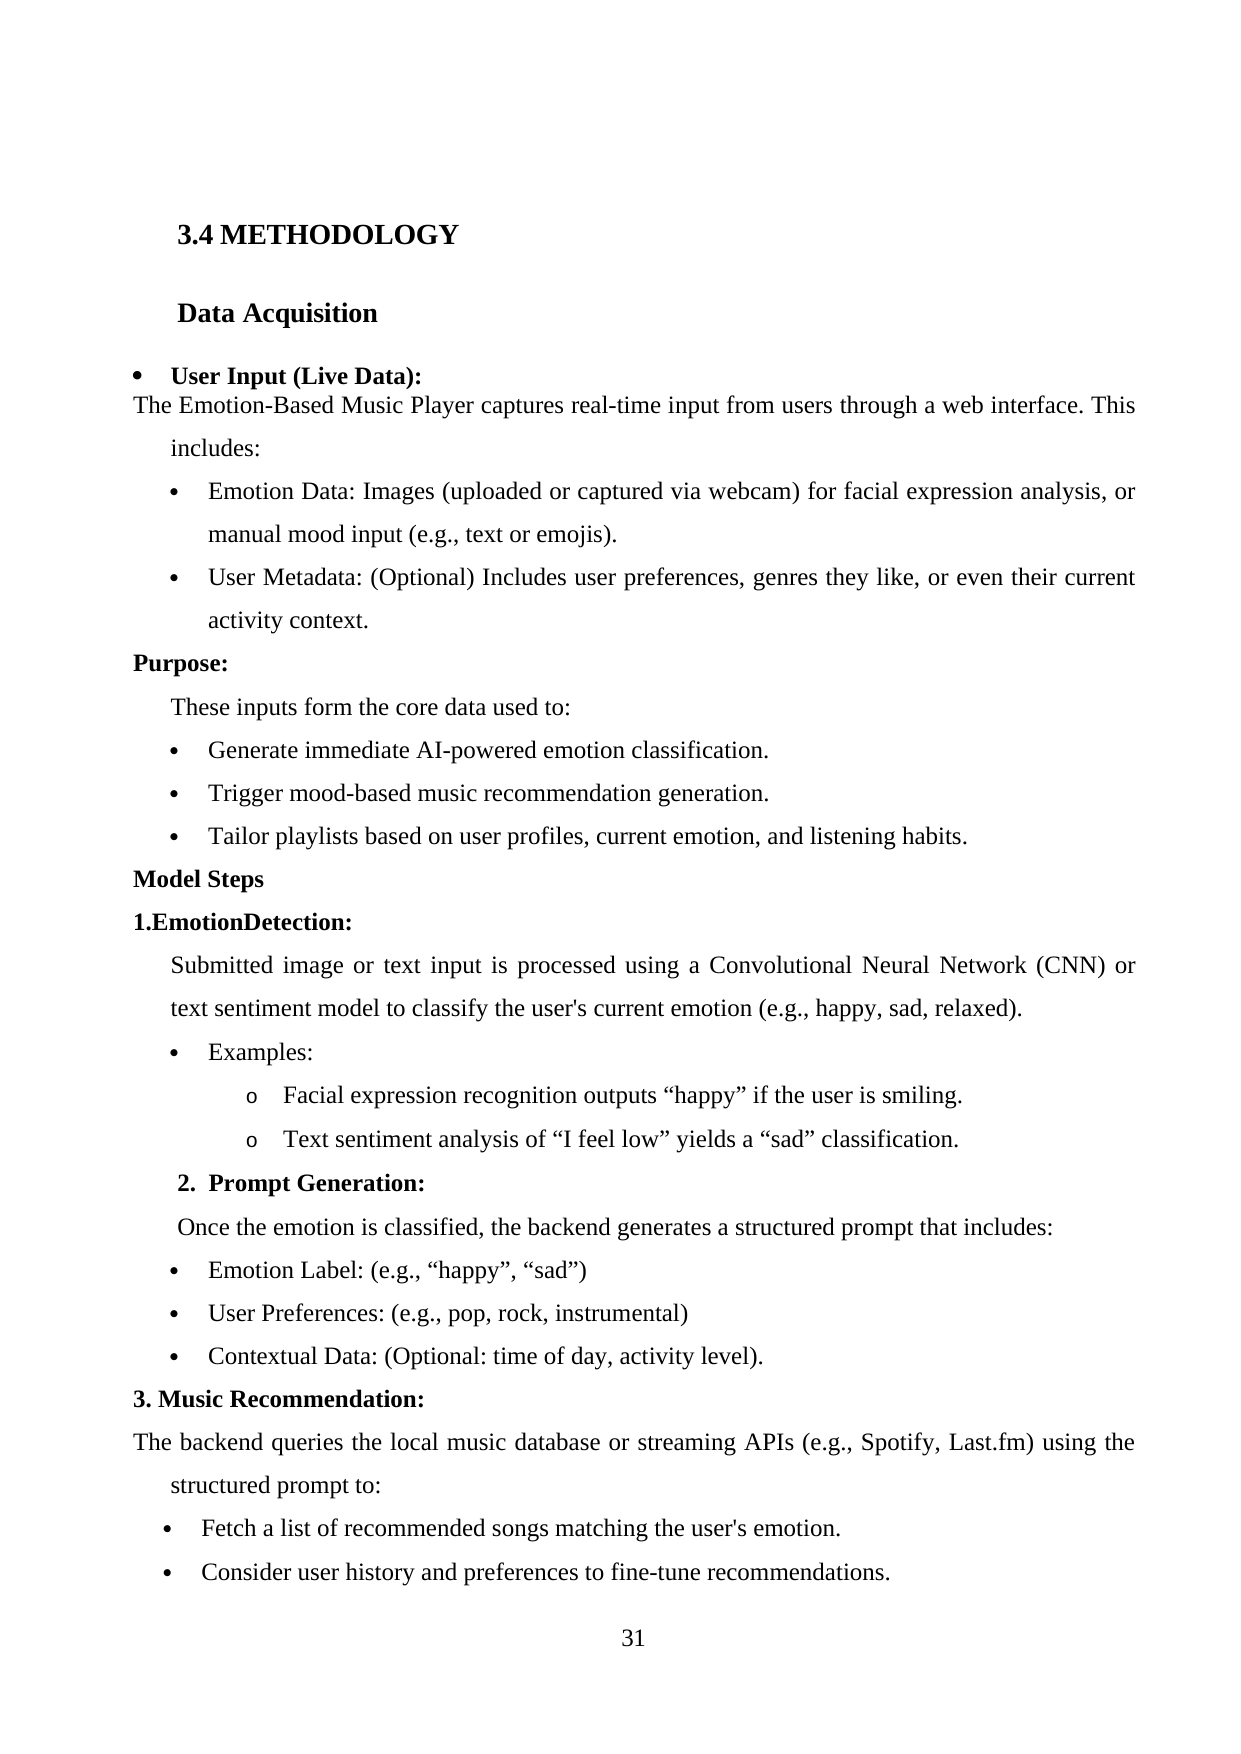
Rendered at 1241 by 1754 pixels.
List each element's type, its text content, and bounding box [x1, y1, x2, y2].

subtitle 3. Music Recommendation: [95, 1384, 1137, 1413]
subtitle Emotion Data: Images (uploaded or captured via webcam) for facial expression analysis, or manual mood input (e.g., text or emojis). [170, 476, 1137, 548]
subtitle Fetch a list of recommended songs matching the user's emotion. [163, 1513, 1137, 1542]
subtitle Trigger mood-based music recommendation generation. [170, 778, 1137, 807]
subtitle Facial expression recognition outputs “happy” if the user is smiling. [245, 1080, 1137, 1109]
subtitle Tailor playlists based on user profiles, current emotion, and listening habits. [170, 821, 1137, 850]
subtitle The backend queries the local music database or streaming APIs (e.g., Spotify, Last.fm) using the structured prompt to: [133, 1427, 1137, 1499]
subtitle Generate immediate AI-powered emotion classification. [170, 735, 1137, 763]
subtitle 3.4 METHODOLOGY [177, 217, 1137, 251]
subtitle Model Steps [133, 864, 1137, 893]
subtitle Purpose: These inputs form the core data used to: [133, 648, 1137, 720]
subtitle 1.EmotionDetection: Submitted image or text input is processed using a Convolutional Neural Network (CNN) or text sentiment model to classify the user's current emotion (e.g., happy, sad, relaxed). [133, 907, 1137, 1022]
subtitle 2. Prompt Generation: [177, 1168, 1137, 1197]
subtitle User Metadata: (Optional) Includes user preferences, genres they like, or even their current activity context. [170, 562, 1137, 634]
subtitle Examples: [170, 1037, 1137, 1065]
subtitle Emotion Label: (e.g., “happy”, “sad”) [170, 1255, 1137, 1283]
subtitle Contextual Data: (Optional: time of day, activity level). [170, 1341, 1137, 1370]
subtitle Text sentiment analysis of “I feel low” yields a “sad” classification. [245, 1124, 1137, 1154]
subtitle Consider user history and preferences to fine-tune recommendations. [163, 1557, 1137, 1585]
subtitle The Emotion-Based Music Player captures real-time input from users through a web interface. This includes: [133, 390, 1137, 462]
subtitle Once the emotion is classified, the backend generates a structured prompt that includes: [177, 1212, 1137, 1240]
subtitle Data Acquisition [177, 296, 1137, 328]
subtitle User Preferences: (e.g., pop, rock, instrumental) [170, 1298, 1137, 1327]
subtitle User Input (Live Data): [133, 361, 1137, 390]
